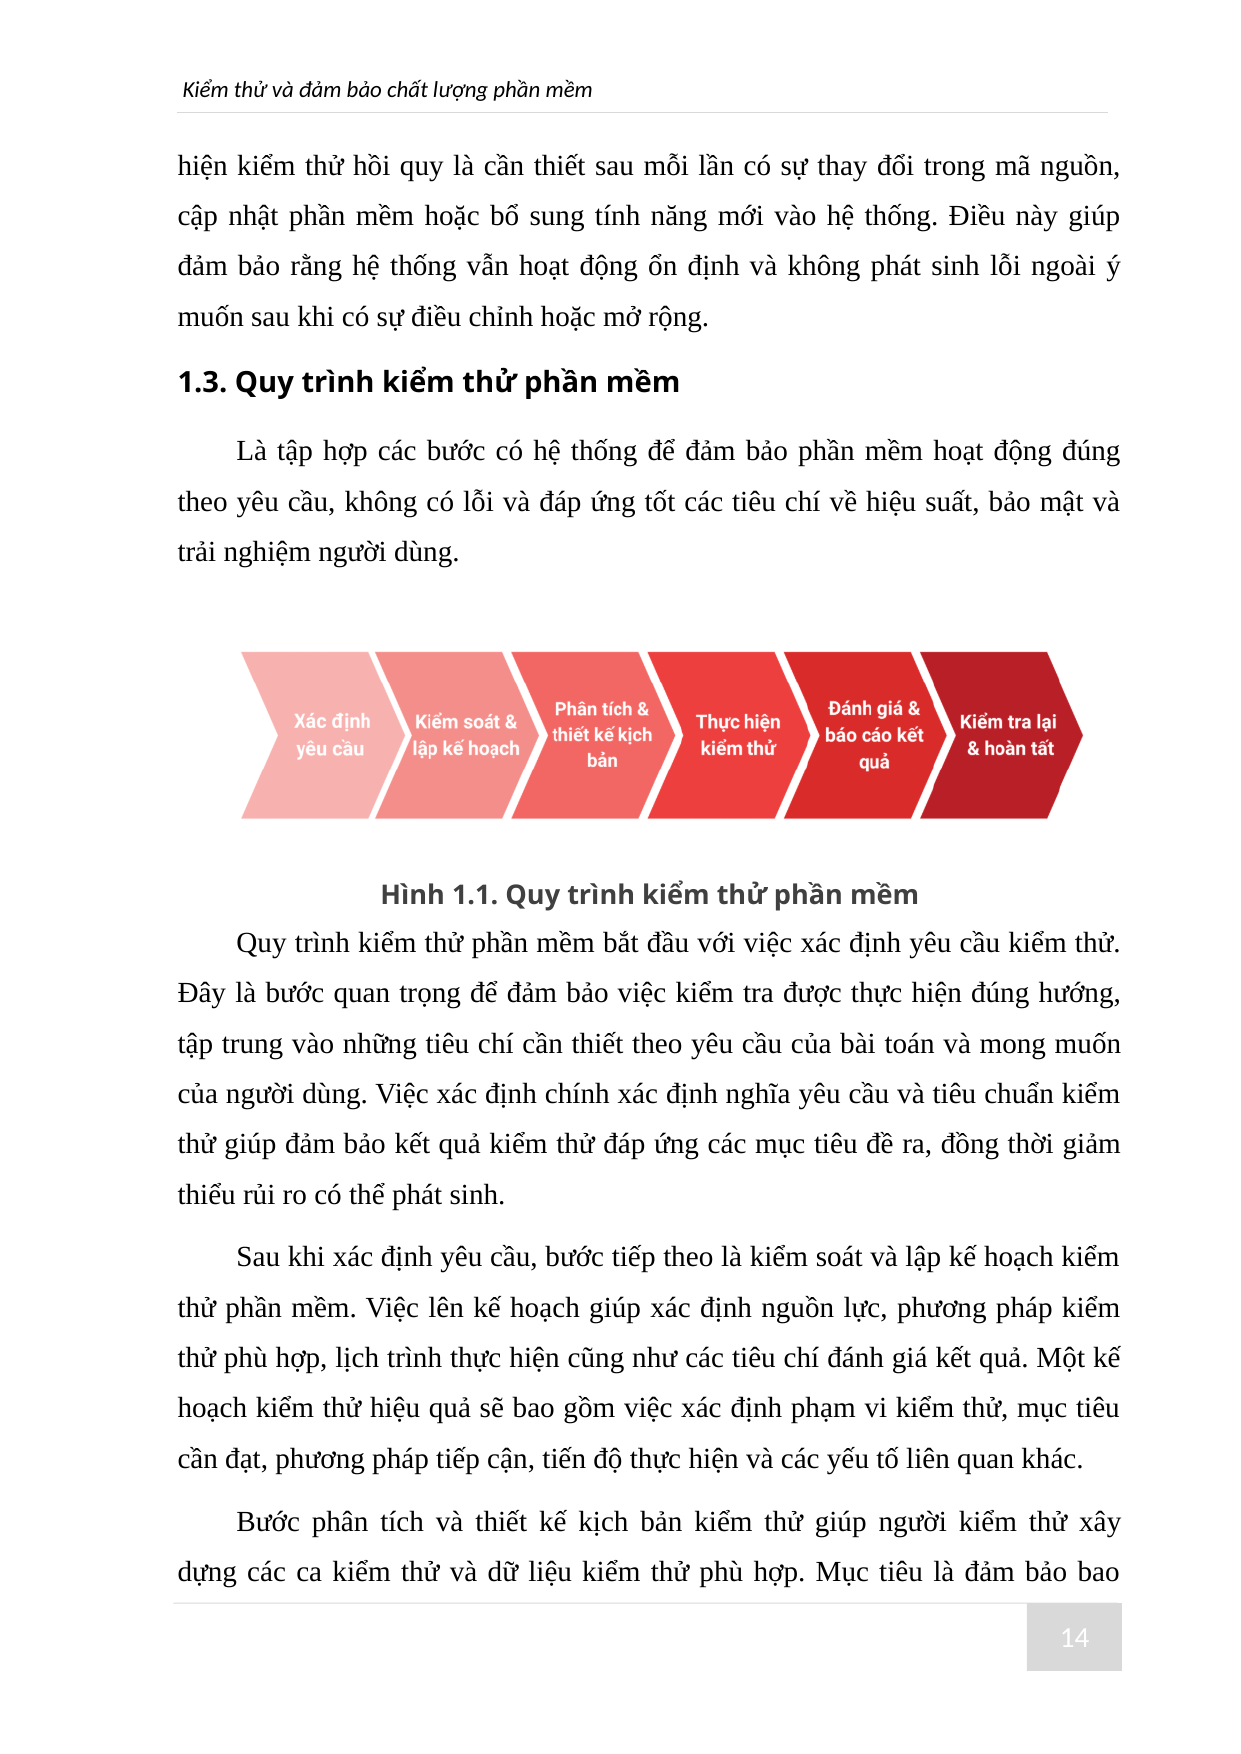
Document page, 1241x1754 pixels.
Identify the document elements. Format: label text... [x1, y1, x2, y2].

subtitle 1.3. Quy trình kiểm thử phần mềm [177, 361, 1122, 401]
picture [177, 596, 1123, 856]
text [177, 1504, 1122, 1587]
text Hình 1.1. Quy trình kiểm thử phần mềm [177, 876, 1122, 913]
text Là tập hợp các bước có hệ thống để đảm bảo phần mềm hoạt động đúng theo yêu cầu, không có lỗi và đáp ứng tốt các tiêu chí về hiệu suất, bảo mật và trải nghiệm người dùng. [177, 433, 1122, 568]
text Sau khi xác định yêu cầu, bước tiếp theo là kiểm soát và lập kế hoạch kiểm thử phần mềm. Việc lên kế hoạch giúp xác định nguồn lực, phương pháp kiểm thử phù hợp, lịch trình thực hiện cũng như các tiêu chí đánh giá kết quả. Một kế hoạch kiểm thử hiệu quả sẽ bao gồm việc xác định phạm vi kiểm thử, mục tiêu cần đạt, phương pháp tiếp cận, tiến độ thực hiện và các yếu tố liên quan khác. [177, 1239, 1122, 1474]
text Quy trình kiểm thử phần mềm bắt đầu với việc xác định yêu cầu kiểm thử. Đây là bước quan trọng để đảm bảo việc kiểm tra được thực hiện đúng hướng, tập trung vào những tiêu chí cần thiết theo yêu cầu của bài toán và mong muốn của người dùng. Việc xác định chính xác định nghĩa yêu cầu và tiêu chuẩn kiểm thử giúp đảm bảo kết quả kiểm thử đáp ứng các mục tiêu đề ra, đồng thời giảm thiểu rủi ro có thể phát sinh. [177, 925, 1122, 1210]
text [177, 148, 1122, 332]
